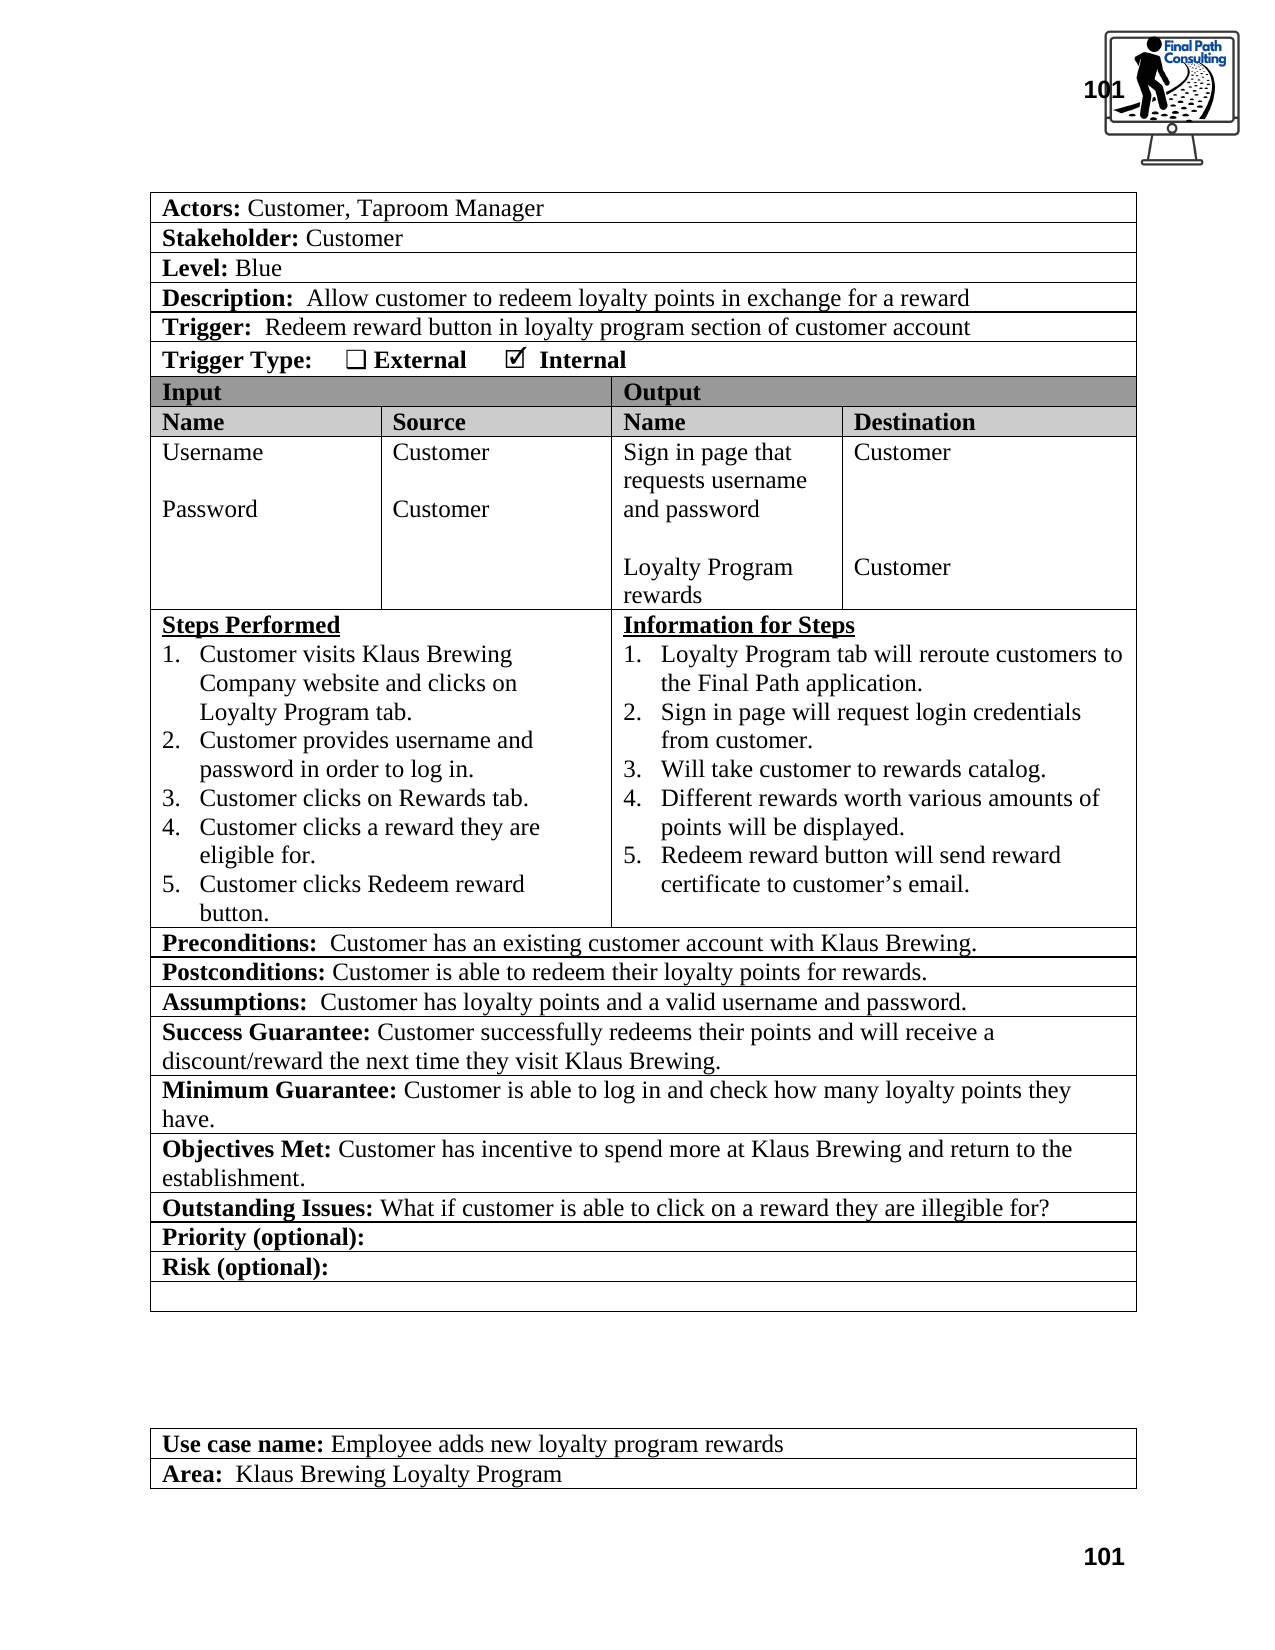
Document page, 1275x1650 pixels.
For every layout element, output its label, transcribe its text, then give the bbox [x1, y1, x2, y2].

table_cell Username Password [151, 437, 381, 609]
table_cell Customer Customer [843, 437, 1136, 609]
table_cell Minimum Guarantee: Customer is able to log in and check how many loyalty points they have. [151, 1076, 1136, 1133]
table_cell Customer Customer [382, 437, 611, 609]
table_cell Description: Allow customer to redeem loyalty points in exchange for a reward [151, 283, 1136, 311]
table_cell Sign in page that requests username and password Loyalty Program rewards [612, 437, 842, 609]
table_cell Output [612, 377, 1136, 406]
table_cell Trigger: Redeem reward button in loyalty program section of customer account [151, 313, 1136, 341]
table_cell Source [382, 407, 611, 436]
table_cell Trigger Type: ❑ External 🗹 Internal [151, 342, 1136, 376]
table_cell Name [151, 407, 381, 436]
table_cell Assumptions: Customer has loyalty points and a valid username and password. [151, 987, 1136, 1016]
table_cell Area: Klaus Brewing Loyalty Program [151, 1459, 1136, 1488]
table_cell Preconditions: Customer has an existing customer account with Klaus Brewing. [151, 928, 1136, 956]
picture [1101, 83, 1106, 95]
table_cell [151, 1282, 1136, 1311]
table_cell Priority (optional): [151, 1223, 1136, 1251]
table_cell Success Guarantee: Customer successfully redeems their points and will receive a discount/reward the next time they visit Klaus Brewing. [151, 1017, 1136, 1074]
table_cell Name [612, 407, 842, 436]
table_cell Objectives Met: Customer has incentive to spend more at Klaus Brewing and return to the establishment. [151, 1134, 1136, 1192]
picture [1098, 18, 1247, 174]
table_cell Steps Performed Customer visits Klaus Brewing Company website and clicks on Loyalty Program tab. Customer provides username and password in order to log in. Customer clicks on Rewards tab. Customer clicks a reward they are eligible for. Customer clicks Redeem reward button. [151, 610, 611, 927]
table_cell Destination [843, 407, 1136, 436]
table_cell Outstanding Issues: What if customer is able to click on a reward they are illegible for? [151, 1193, 1136, 1221]
table_cell Postconditions: Customer is able to redeem their loyalty points for rewards. [151, 958, 1136, 986]
table_cell Level: Blue [151, 253, 1136, 282]
table_cell Information for Steps Loyalty Program tab will reroute customers to the Final Path application. Sign in page will request login credentials from customer. Will take customer to rewards catalog. Different rewards worth various amounts of points will be displayed. Redeem reward button will send reward certificate to customer’s email. [612, 610, 1136, 927]
table_cell Input [151, 377, 611, 406]
table_header Use case name: Employee adds new loyalty program rewards [151, 1429, 1136, 1458]
table_cell Risk (optional): [151, 1252, 1136, 1281]
table_cell Stakeholder: Customer [151, 223, 1136, 252]
table_cell Actors: Customer, Taproom Manager [151, 193, 1136, 222]
